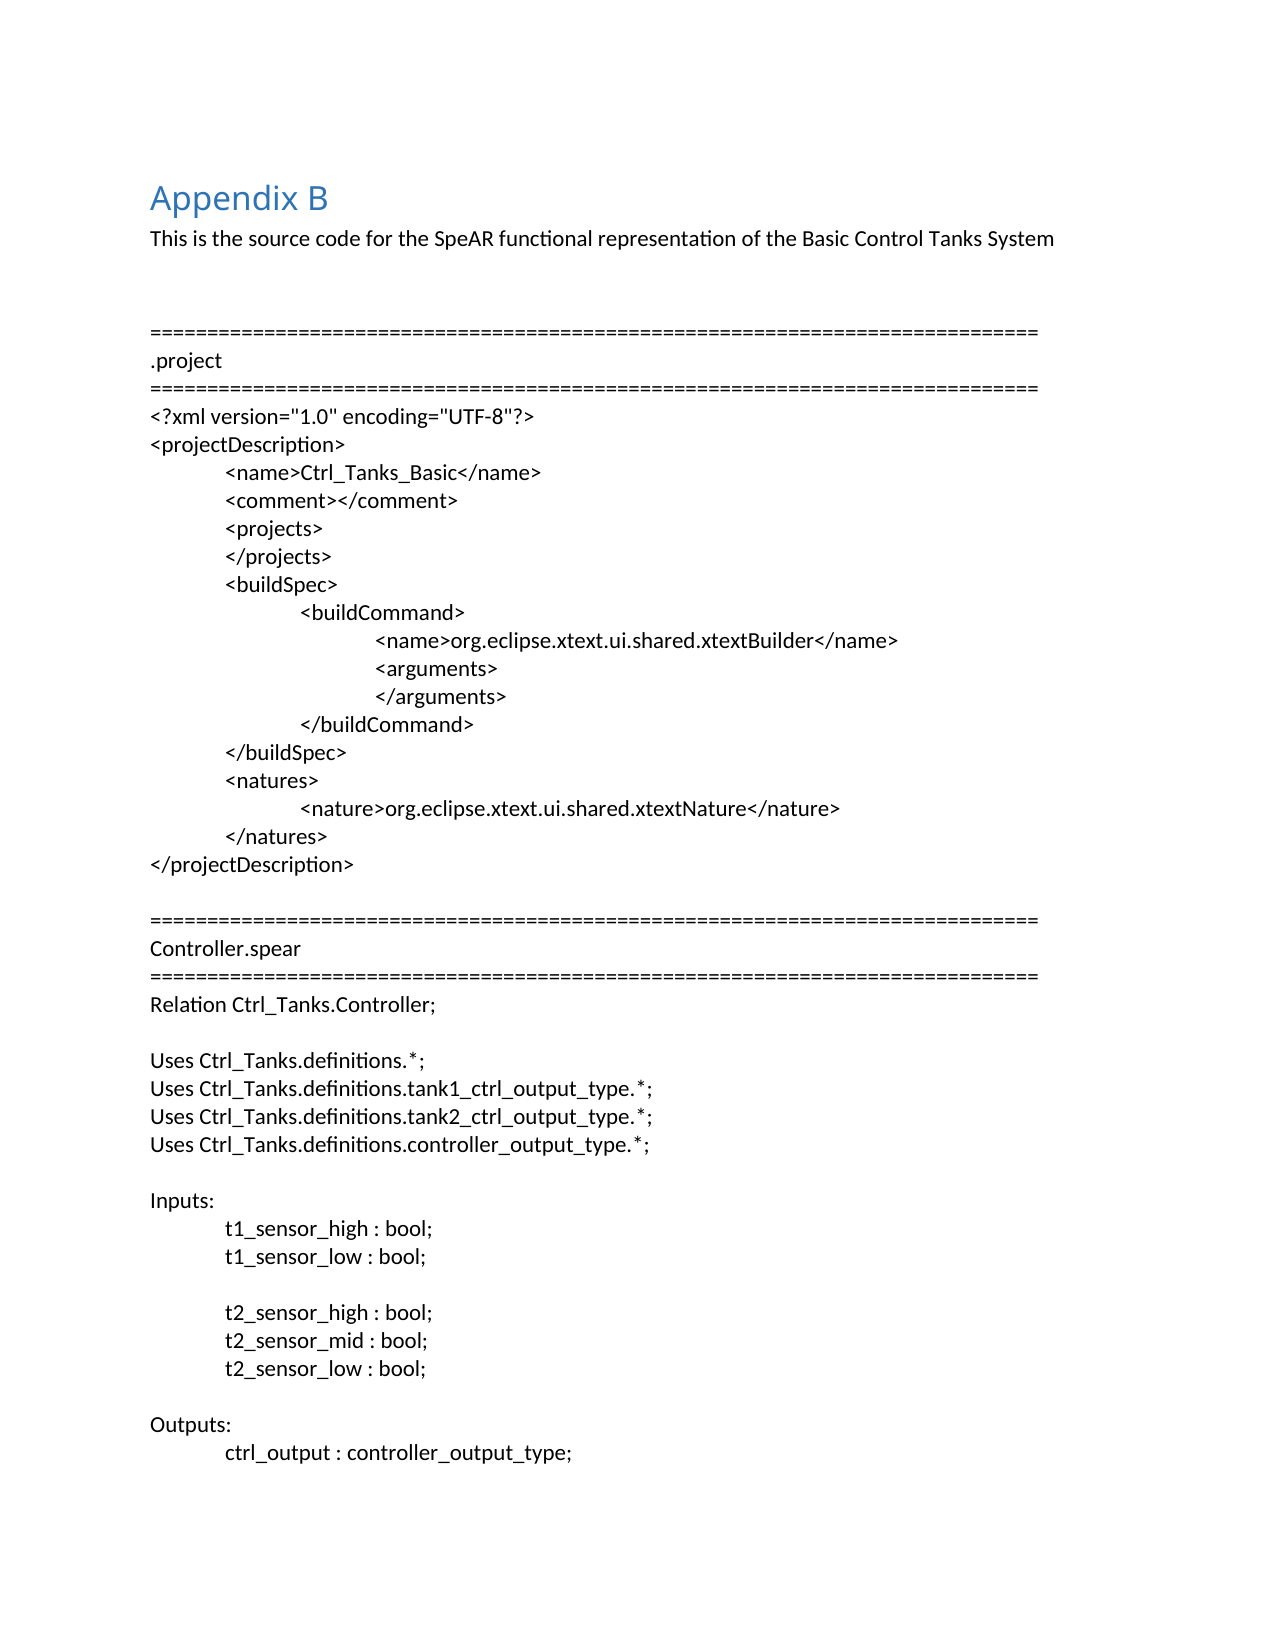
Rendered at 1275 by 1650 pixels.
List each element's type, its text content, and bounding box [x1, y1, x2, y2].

text t2_sensor_low : bool; [150, 1354, 1125, 1382]
text <comment></comment> [150, 486, 1125, 514]
text Uses Ctrl_Tanks.definitions.tank2_ctrl_output_type.*; [150, 1102, 1125, 1130]
text ============================================================================== [150, 374, 1125, 402]
text ctrl_output : controller_output_type; [150, 1438, 1125, 1467]
text ============================================================================== [150, 906, 1125, 934]
text Outputs: [150, 1411, 1125, 1438]
text ============================================================================== [150, 318, 1125, 346]
text </natures> [150, 822, 1125, 850]
text ============================================================================== [150, 962, 1125, 990]
text Uses Ctrl_Tanks.definitions.tank1_ctrl_output_type.*; [150, 1074, 1125, 1102]
text </buildCommand> [150, 710, 1125, 738]
text <name>Ctrl_Tanks_Basic</name> [150, 458, 1125, 486]
text <natures> [150, 766, 1125, 794]
text Uses Ctrl_Tanks.definitions.*; [150, 1046, 1125, 1074]
text <name>org.eclipse.xtext.ui.shared.xtextBuilder</name> [150, 626, 1125, 654]
text t2_sensor_high : bool; [150, 1298, 1125, 1326]
text </projectDescription> [150, 850, 1125, 878]
text </projects> [150, 542, 1125, 570]
text </buildSpec> [150, 738, 1125, 766]
text Uses Ctrl_Tanks.definitions.controller_output_type.*; [150, 1130, 1125, 1158]
text <buildCommand> [150, 598, 1125, 626]
text <buildSpec> [150, 570, 1125, 598]
text Relation Ctrl_Tanks.Controller; [150, 990, 1125, 1018]
text .project [150, 346, 1125, 374]
text t1_sensor_low : bool; [150, 1242, 1125, 1270]
text This is the source code for the SpeAR functional representation of the Basic Control Tanks System [150, 224, 1125, 252]
text <projectDescription> [150, 430, 1125, 458]
subtitle Appendix B [150, 175, 1125, 220]
text Inputs: [150, 1186, 1125, 1214]
text </arguments> [150, 682, 1125, 710]
text t1_sensor_high : bool; [150, 1214, 1125, 1242]
text <?xml version="1.0" encoding="UTF-8"?> [150, 402, 1125, 430]
text <nature>org.eclipse.xtext.ui.shared.xtextNature</nature> [150, 794, 1125, 822]
text <projects> [150, 514, 1125, 542]
text <arguments> [150, 654, 1125, 682]
text t2_sensor_mid : bool; [150, 1326, 1125, 1354]
text Controller.spear [150, 934, 1125, 962]
